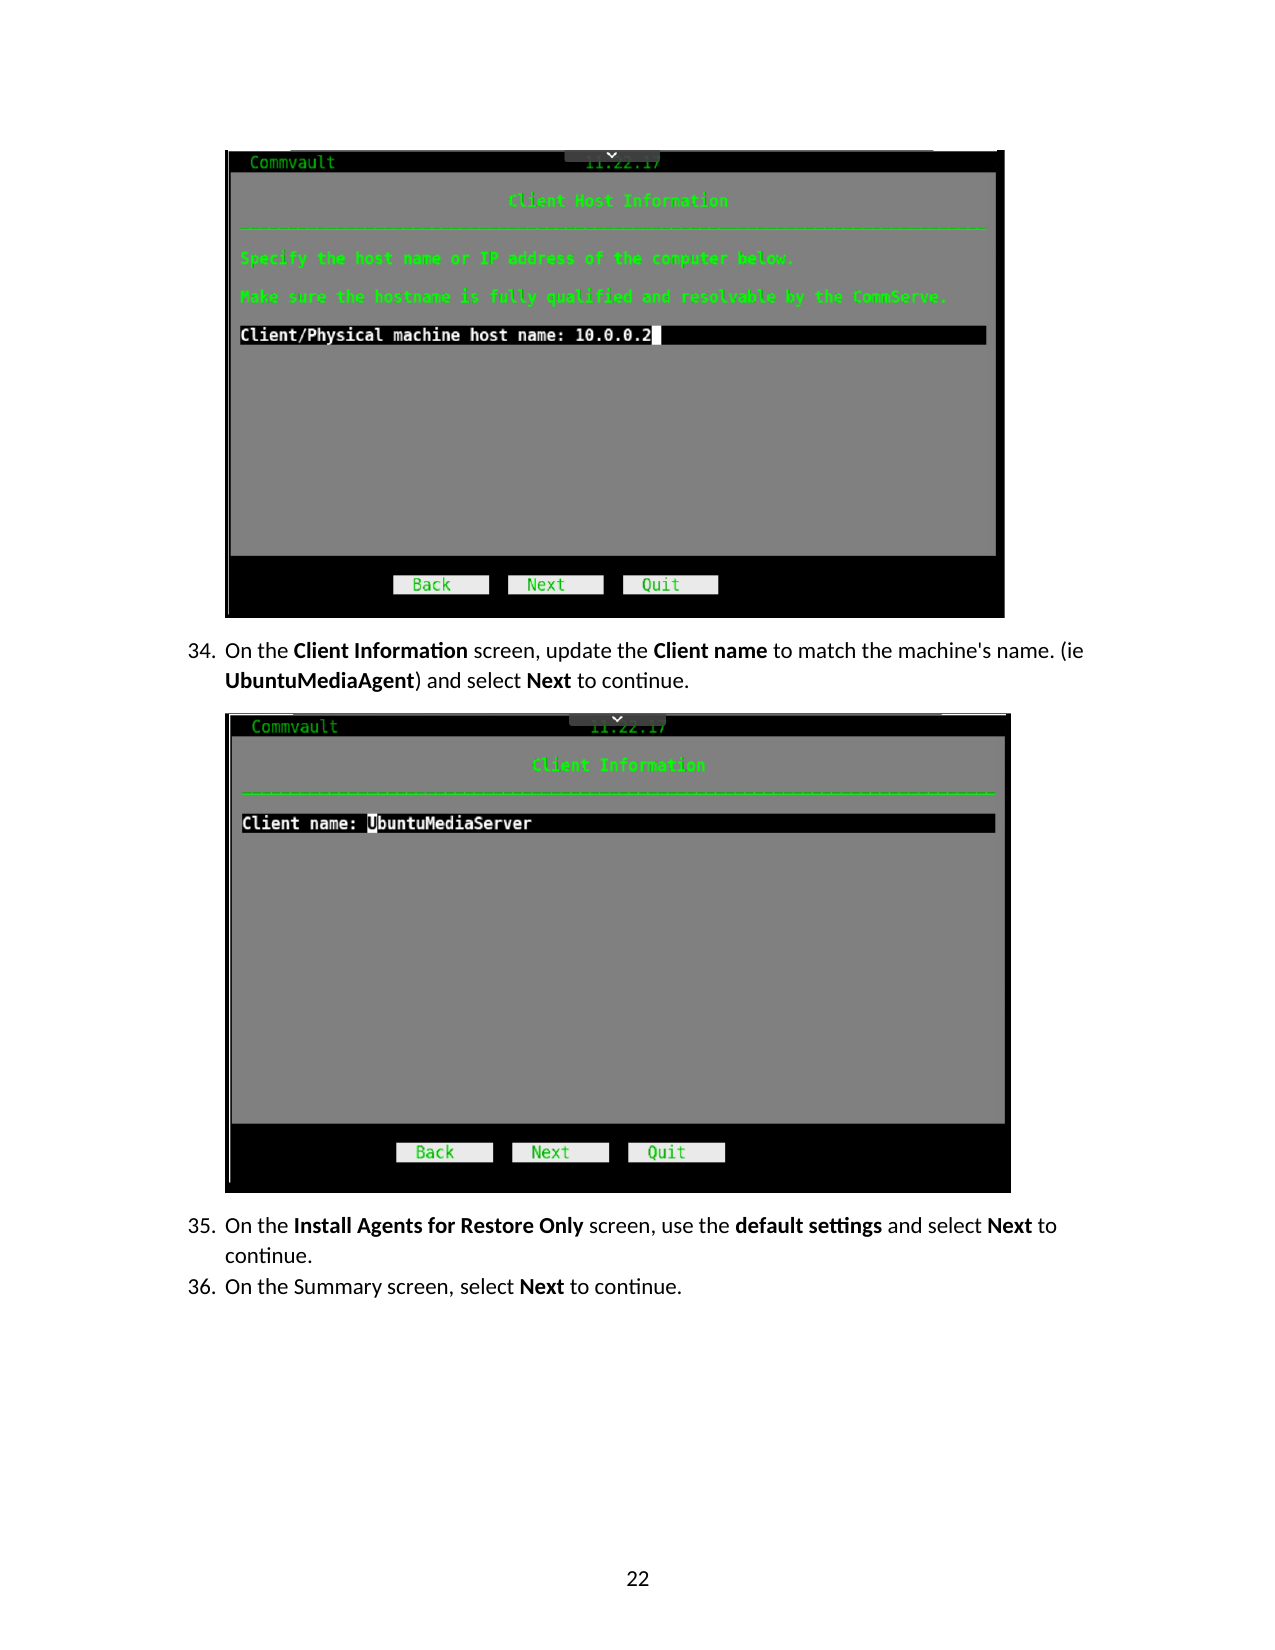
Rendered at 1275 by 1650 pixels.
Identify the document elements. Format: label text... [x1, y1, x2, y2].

list On the Client Information screen, update the Client name to match the machine's name. (ie UbuntuMediaAgent) and select Next to continue. [187, 636, 1125, 694]
list On the Summary screen, select Next to continue. [187, 1272, 1125, 1300]
picture [225, 150, 1005, 618]
picture [225, 713, 1011, 1193]
list On the Install Agents for Restore Only screen, use the default settings and select Next to continue. [187, 1211, 1125, 1269]
